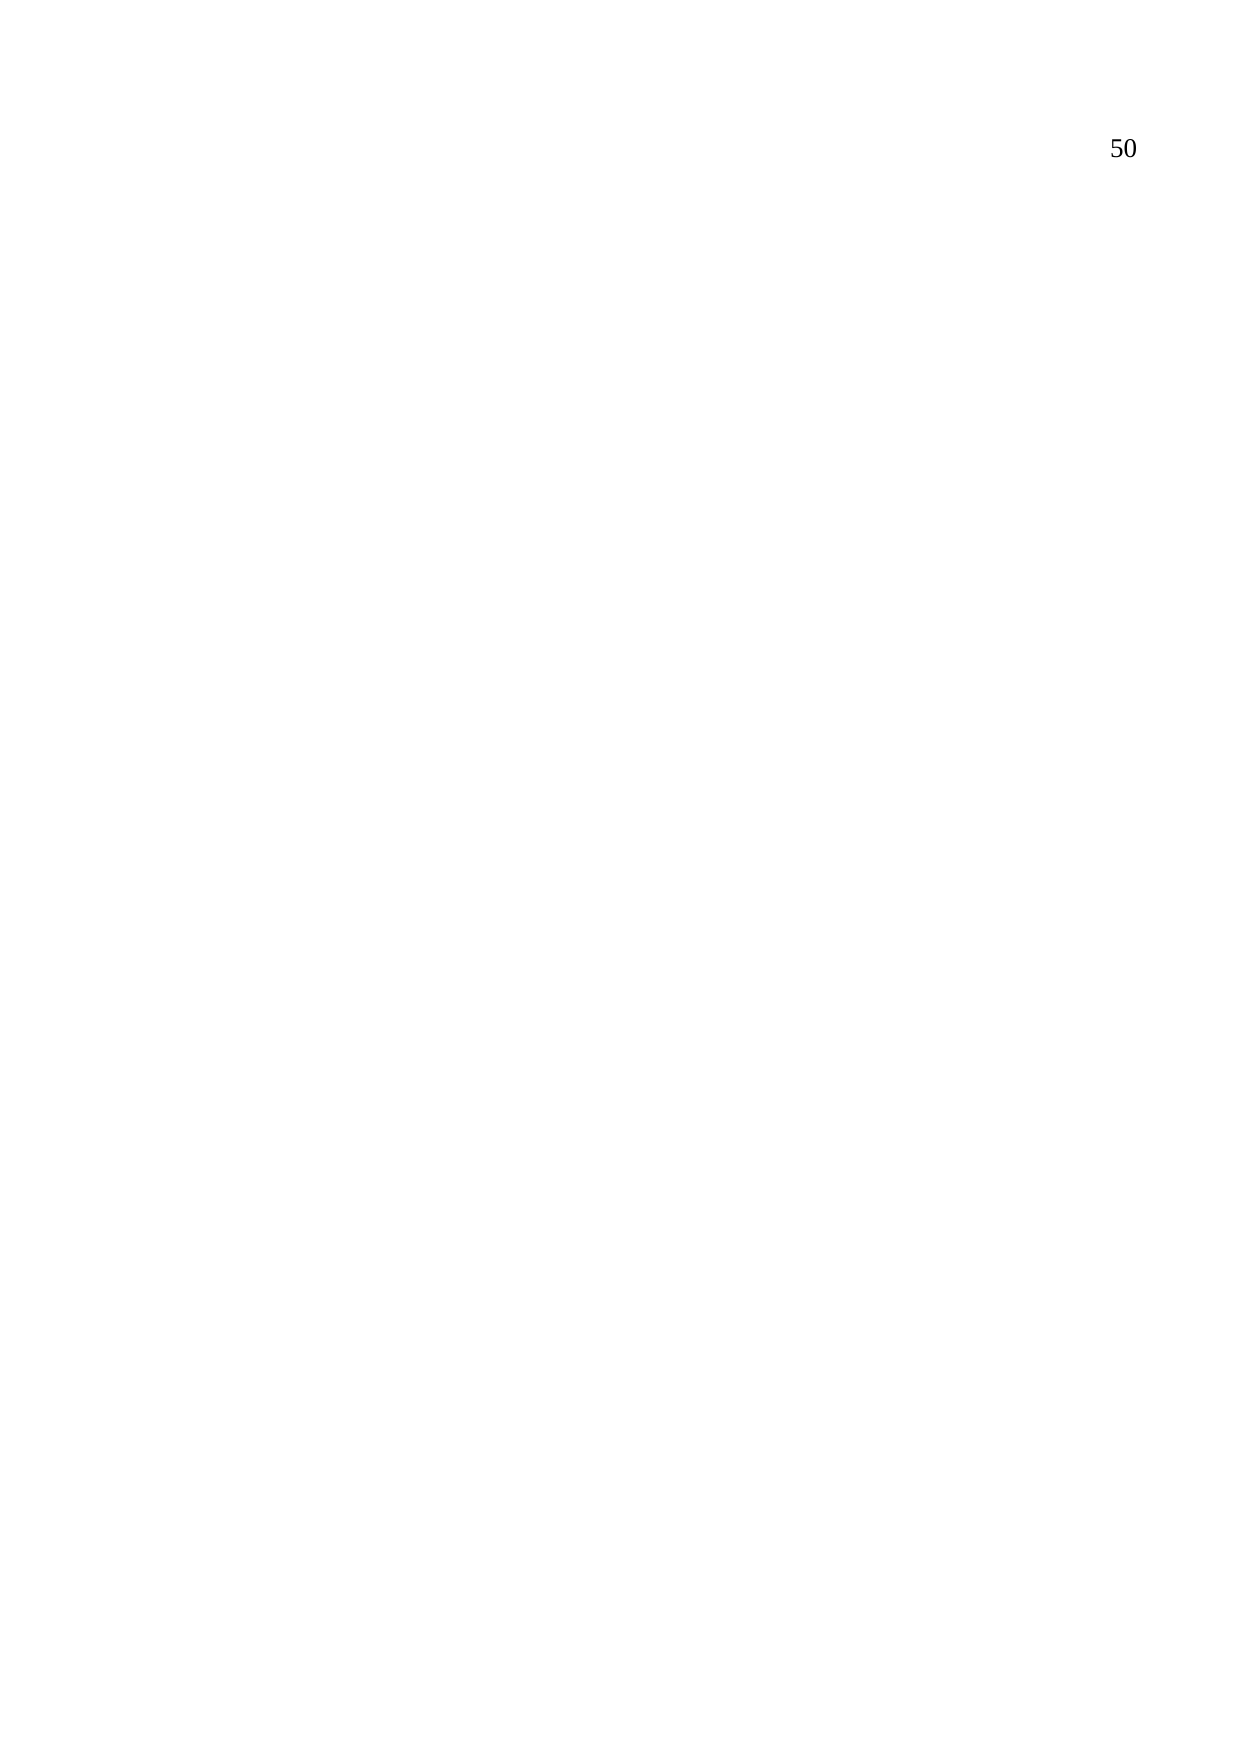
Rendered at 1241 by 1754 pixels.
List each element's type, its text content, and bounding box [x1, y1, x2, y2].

text 50 [1110, 132, 1152, 163]
